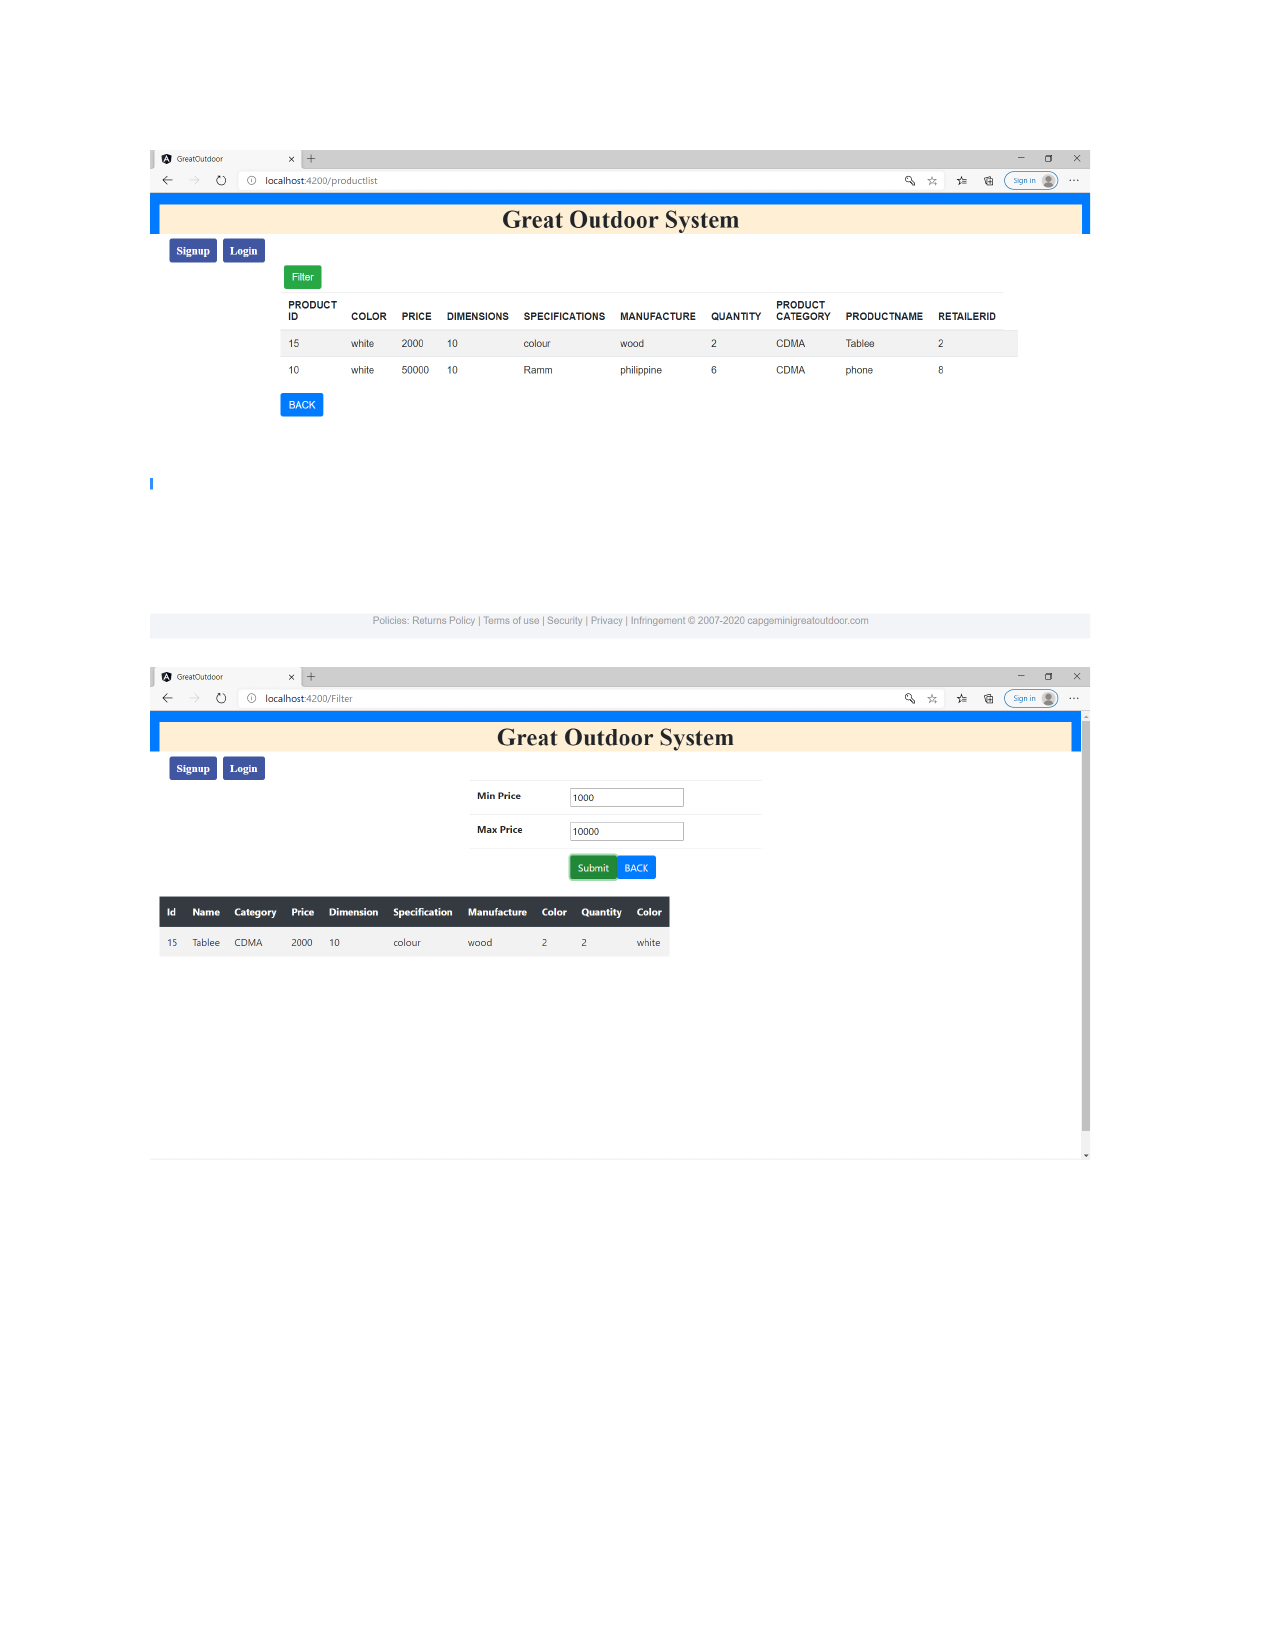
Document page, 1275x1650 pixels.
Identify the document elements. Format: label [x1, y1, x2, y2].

picture [150, 150, 1091, 643]
picture [150, 667, 1091, 1160]
